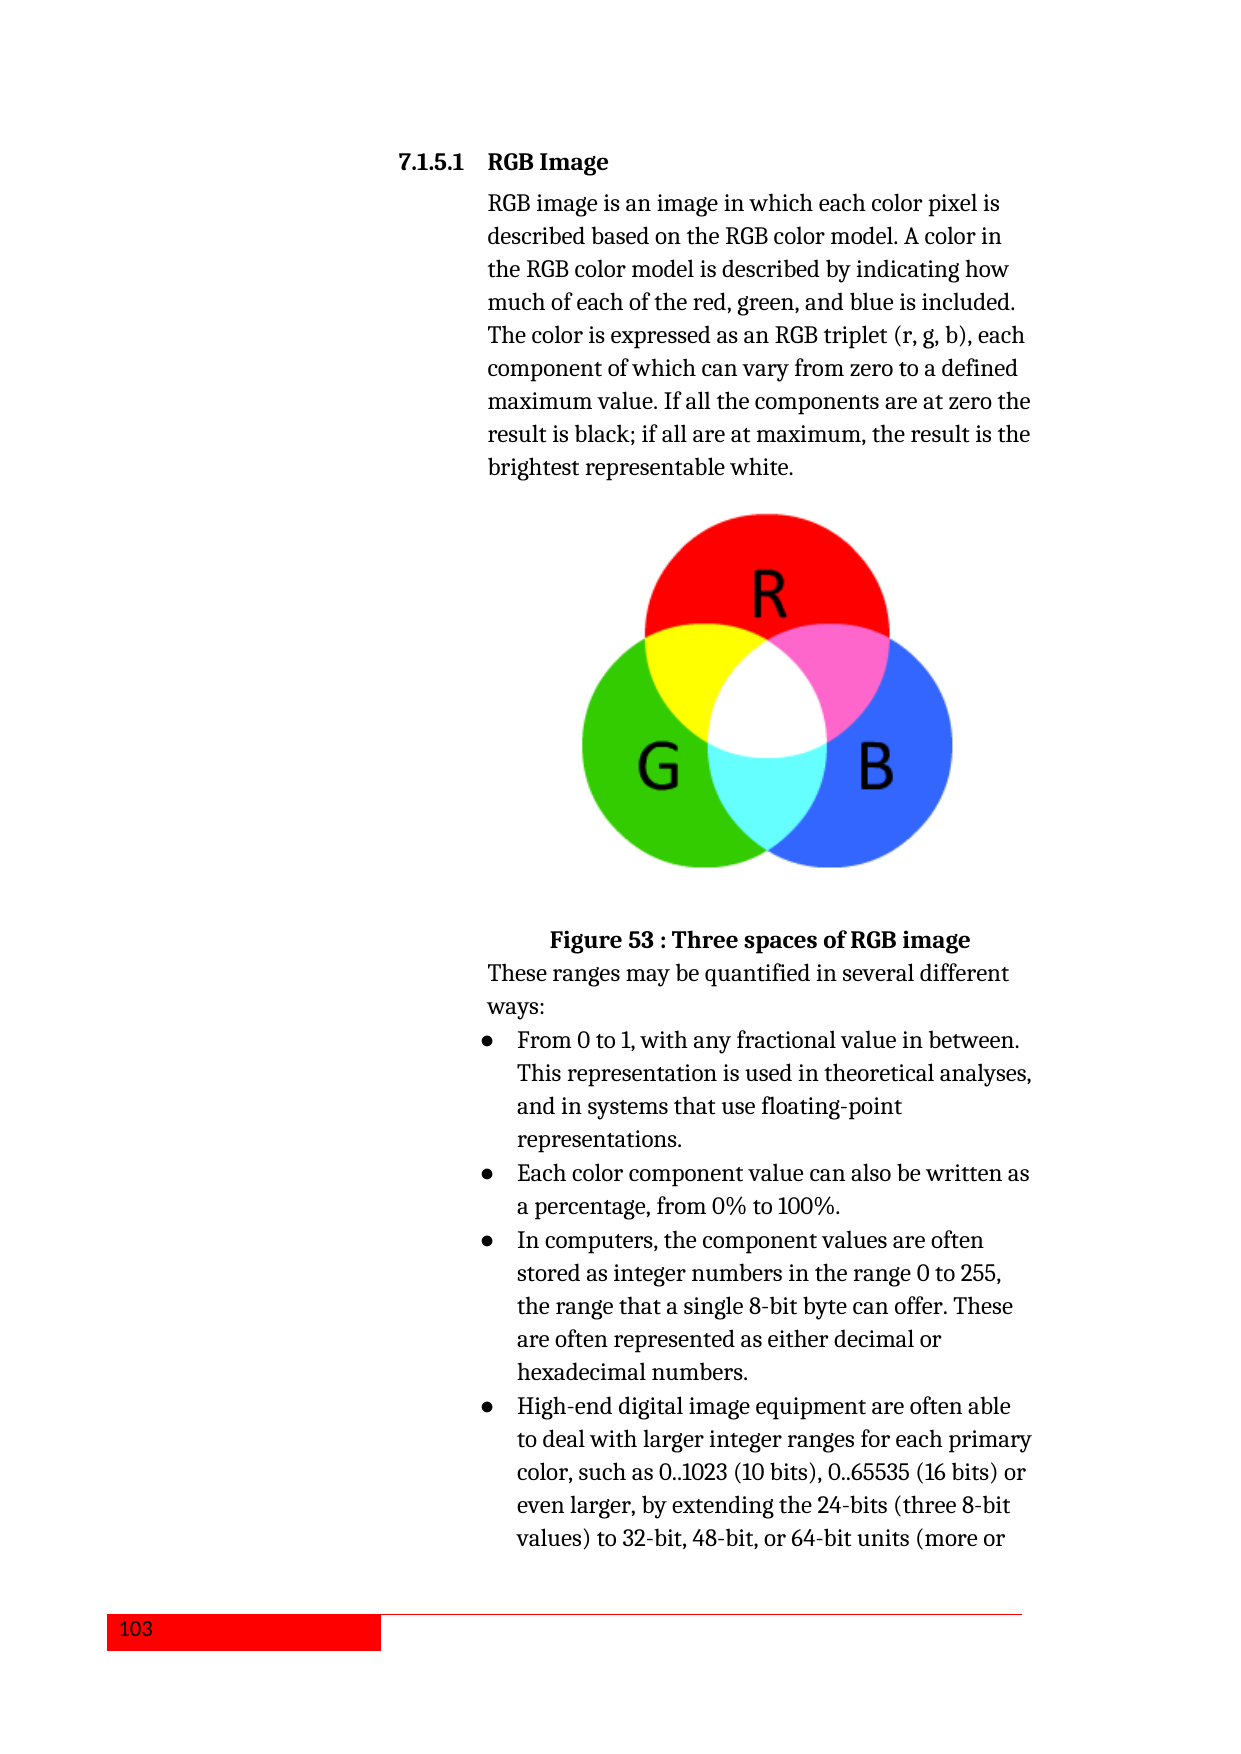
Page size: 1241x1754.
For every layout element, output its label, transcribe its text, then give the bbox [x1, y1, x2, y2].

text RGB image is an image in which each color pixel is described based on the RGB color model. A color in the RGB color model is described by indicating how much of each of the red, green, and blue is included. The color is expressed as an RGB triplet (r, g, b), each component of which can vary from zero to a defined maximum value. If all the components are at zero the result is black; if all are at maximum, the result is the brightest representable white. [487, 189, 1033, 482]
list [479, 1391, 1033, 1553]
text These ranges may be quantified in several different ways: [487, 959, 1033, 1021]
list In computers, the component values are often stored as integer numbers in the range 0 to 255, the range that a single 8-bit byte can offer. These are often represented as either decimal or hexadecimal numbers. [479, 1225, 1033, 1387]
picture [548, 486, 973, 910]
list Each color component value can also be written as a percentage, from 0% to 100%. [479, 1158, 1033, 1221]
subtitle RGB Image [399, 148, 1033, 176]
text Figure 53 : Three spaces of RGB image [487, 926, 1033, 955]
list From 0 to 1, with any fractional value in between. This representation is used in theoretical analyses, and in systems that use floating-point representations. [479, 1025, 1033, 1154]
